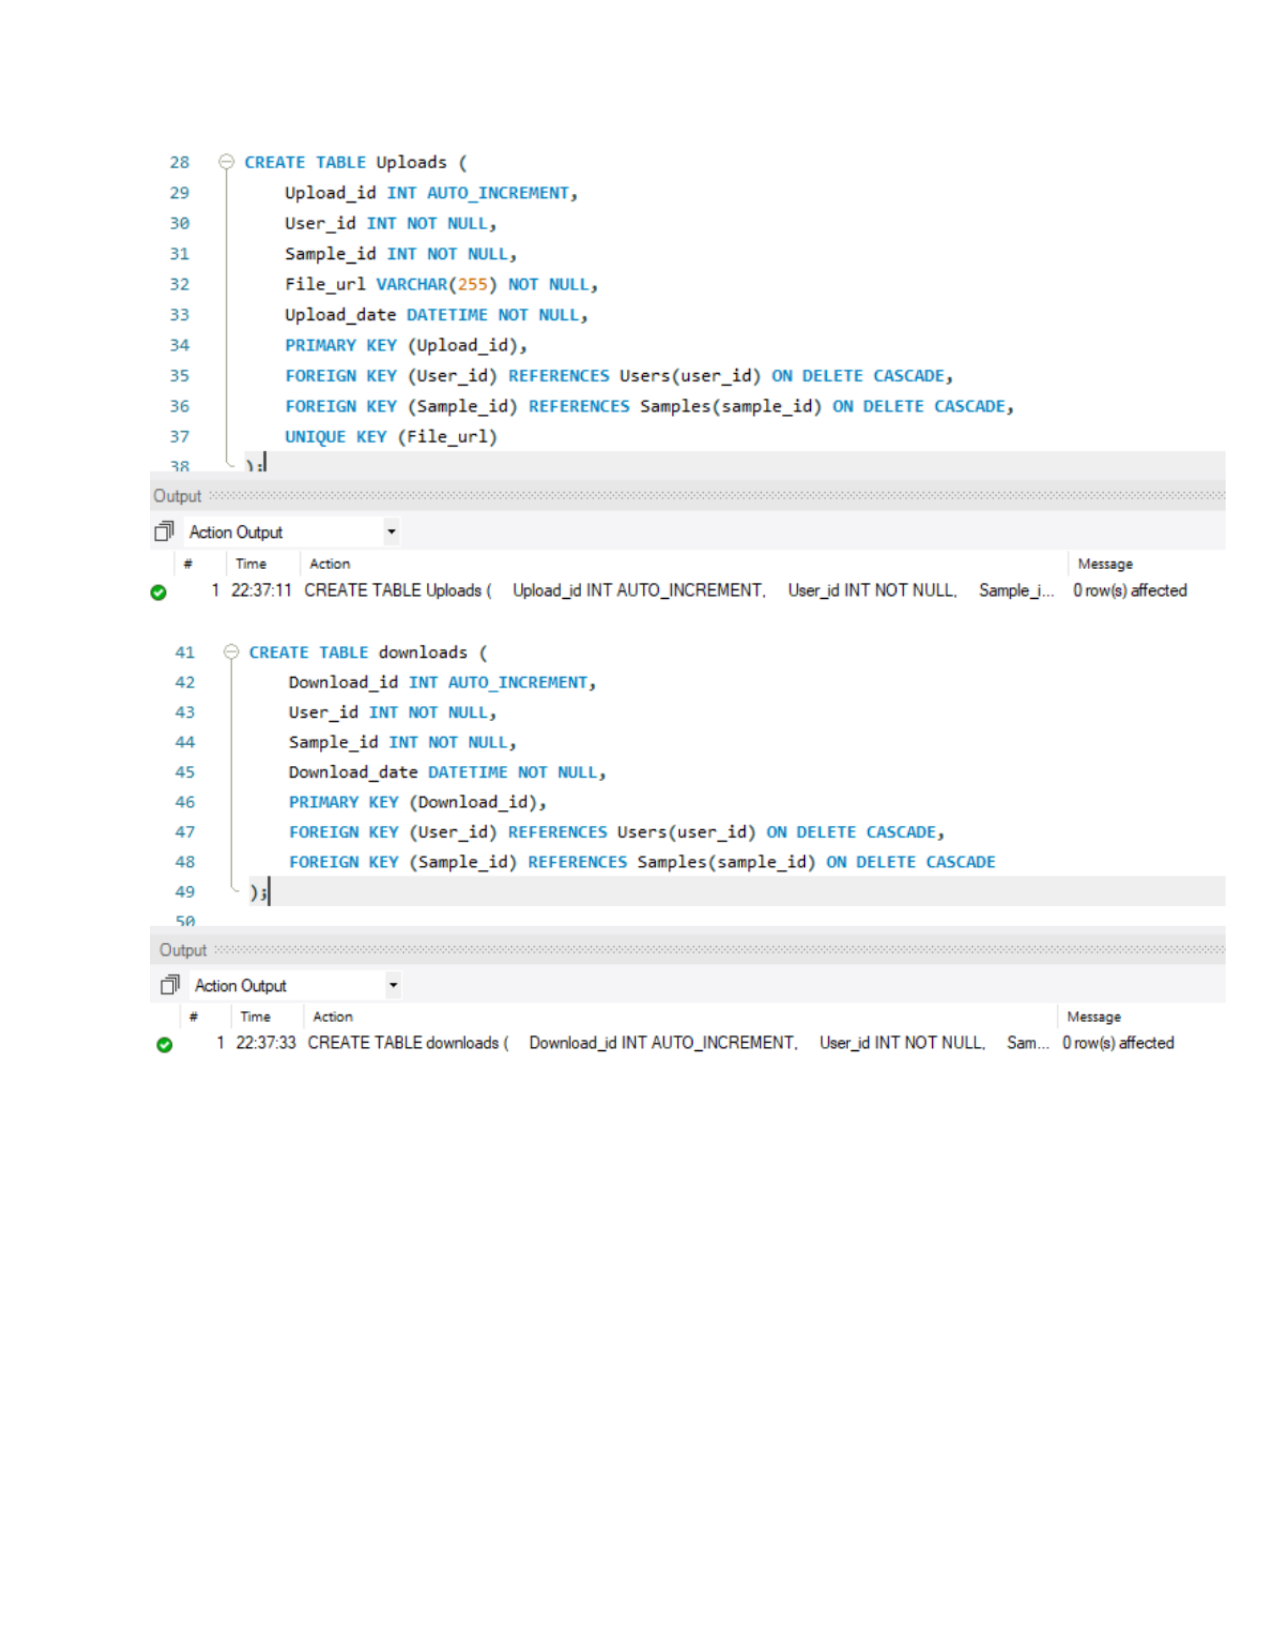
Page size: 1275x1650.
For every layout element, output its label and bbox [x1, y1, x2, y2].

picture [150, 150, 1226, 614]
picture [150, 642, 1226, 1066]
